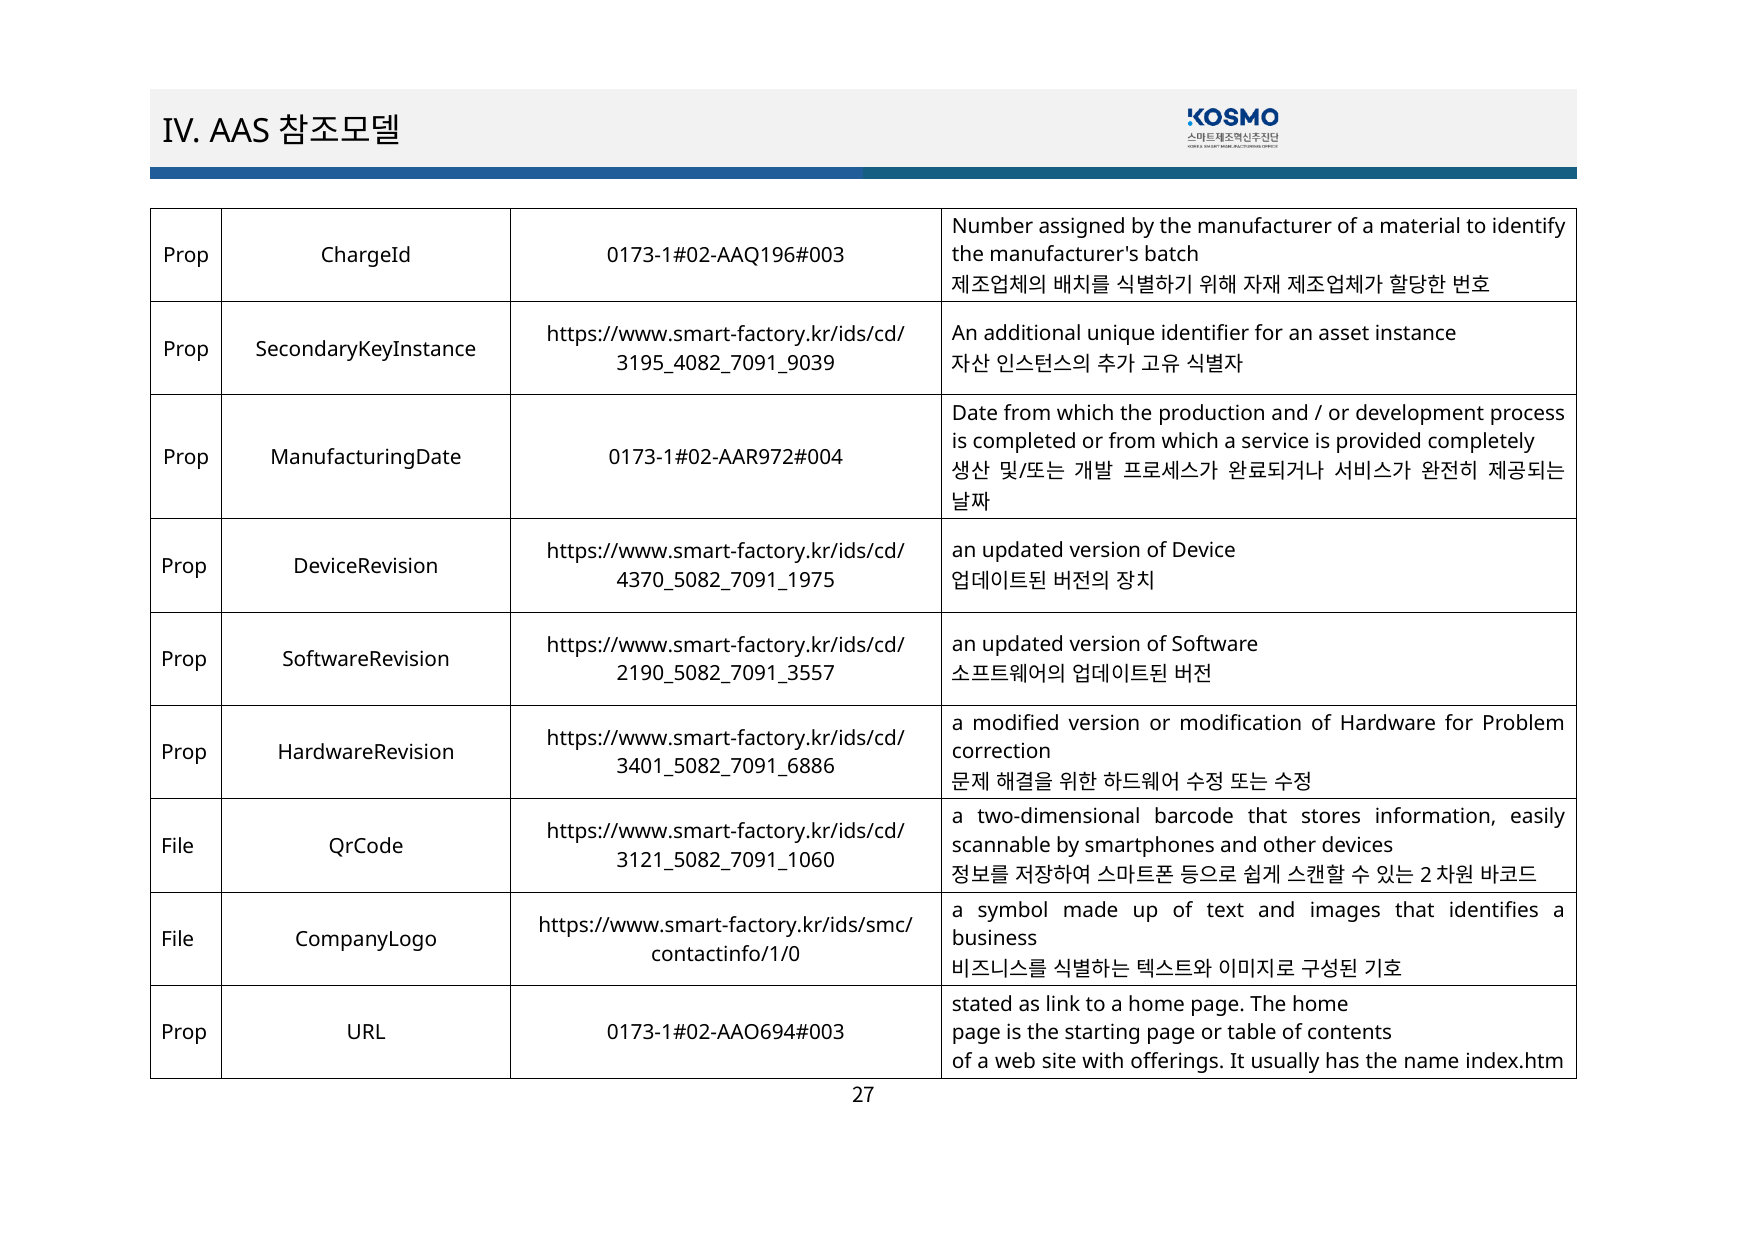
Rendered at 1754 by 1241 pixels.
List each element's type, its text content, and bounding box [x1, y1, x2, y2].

table_cell Prop [151, 519, 221, 611]
table_cell https://www.smart-factory.kr/ids/cd/3195_4082_7091_9039 [511, 302, 941, 394]
table_cell Number assigned by the manufacturer of a material to identify the manufacturer's batch 제조업체의 배치를 식별하기 위해 자재 제조업체가 할당한 번호 [942, 209, 1576, 301]
table_cell QrCode [222, 799, 510, 892]
table_cell HardwareRevision [222, 706, 510, 798]
table_cell https://www.smart-factory.kr/ids/cd/3121_5082_7091_1060 [511, 799, 941, 892]
table_cell Prop [151, 209, 221, 301]
table_cell 0173-1#02-AAO694#003 [511, 986, 941, 1078]
table_cell https://www.smart-factory.kr/ids/cd/3401_5082_7091_6886 [511, 706, 941, 798]
table_cell SecondaryKeyInstance [222, 302, 510, 394]
table_cell a symbol made up of text and images that identifies a business 비즈니스를 식별하는 텍스트와 이미지로 구성된 기호 [942, 893, 1576, 985]
table_cell https://www.smart-factory.kr/ids/smc/contactinfo/1/0 [511, 893, 941, 985]
picture [1187, 108, 1279, 148]
table_cell File [151, 893, 221, 985]
table_cell 0173-1#02-AAR972#004 [511, 395, 941, 518]
table_cell an updated version of Software 소프트웨어의 업데이트된 버전 [942, 613, 1576, 705]
table_cell Date from which the production and / or development process is completed or from which a service is provided completely 생산 및/또는 개발 프로세스가 완료되거나 서비스가 완전히 제공되는 날짜 [942, 395, 1576, 518]
table_cell File [151, 799, 221, 892]
table_cell CompanyLogo [222, 893, 510, 985]
table_cell Prop [151, 986, 221, 1078]
table_cell Prop [151, 302, 221, 394]
table_cell 0173-1#02-AAQ196#003 [511, 209, 941, 301]
table_cell Prop [151, 706, 221, 798]
table_cell https://www.smart-factory.kr/ids/cd/4370_5082_7091_1975 [511, 519, 941, 611]
table_cell Prop [151, 613, 221, 705]
table_cell ChargeId [222, 209, 510, 301]
table_cell DeviceRevision [222, 519, 510, 611]
table_cell a two-dimensional barcode that stores information, easily scannable by smartphones and other devices 정보를 저장하여 스마트폰 등으로 쉽게 스캔할 수 있는 2차원 바코드 [942, 799, 1576, 892]
table_cell an updated version of Device 업데이트된 버전의 장치 [942, 519, 1576, 611]
table_cell https://www.smart-factory.kr/ids/cd/2190_5082_7091_3557 [511, 613, 941, 705]
table_cell URL [222, 986, 510, 1078]
table_cell An additional unique identifier for an asset instance 자산 인스턴스의 추가 고유 식별자 [942, 302, 1576, 394]
table_cell SoftwareRevision [222, 613, 510, 705]
table_cell Prop [151, 395, 221, 518]
table_cell a modified version or modification of Hardware for Problem correction 문제 해결을 위한 하드웨어 수정 또는 수정 [942, 706, 1576, 798]
table_cell ManufacturingDate [222, 395, 510, 518]
